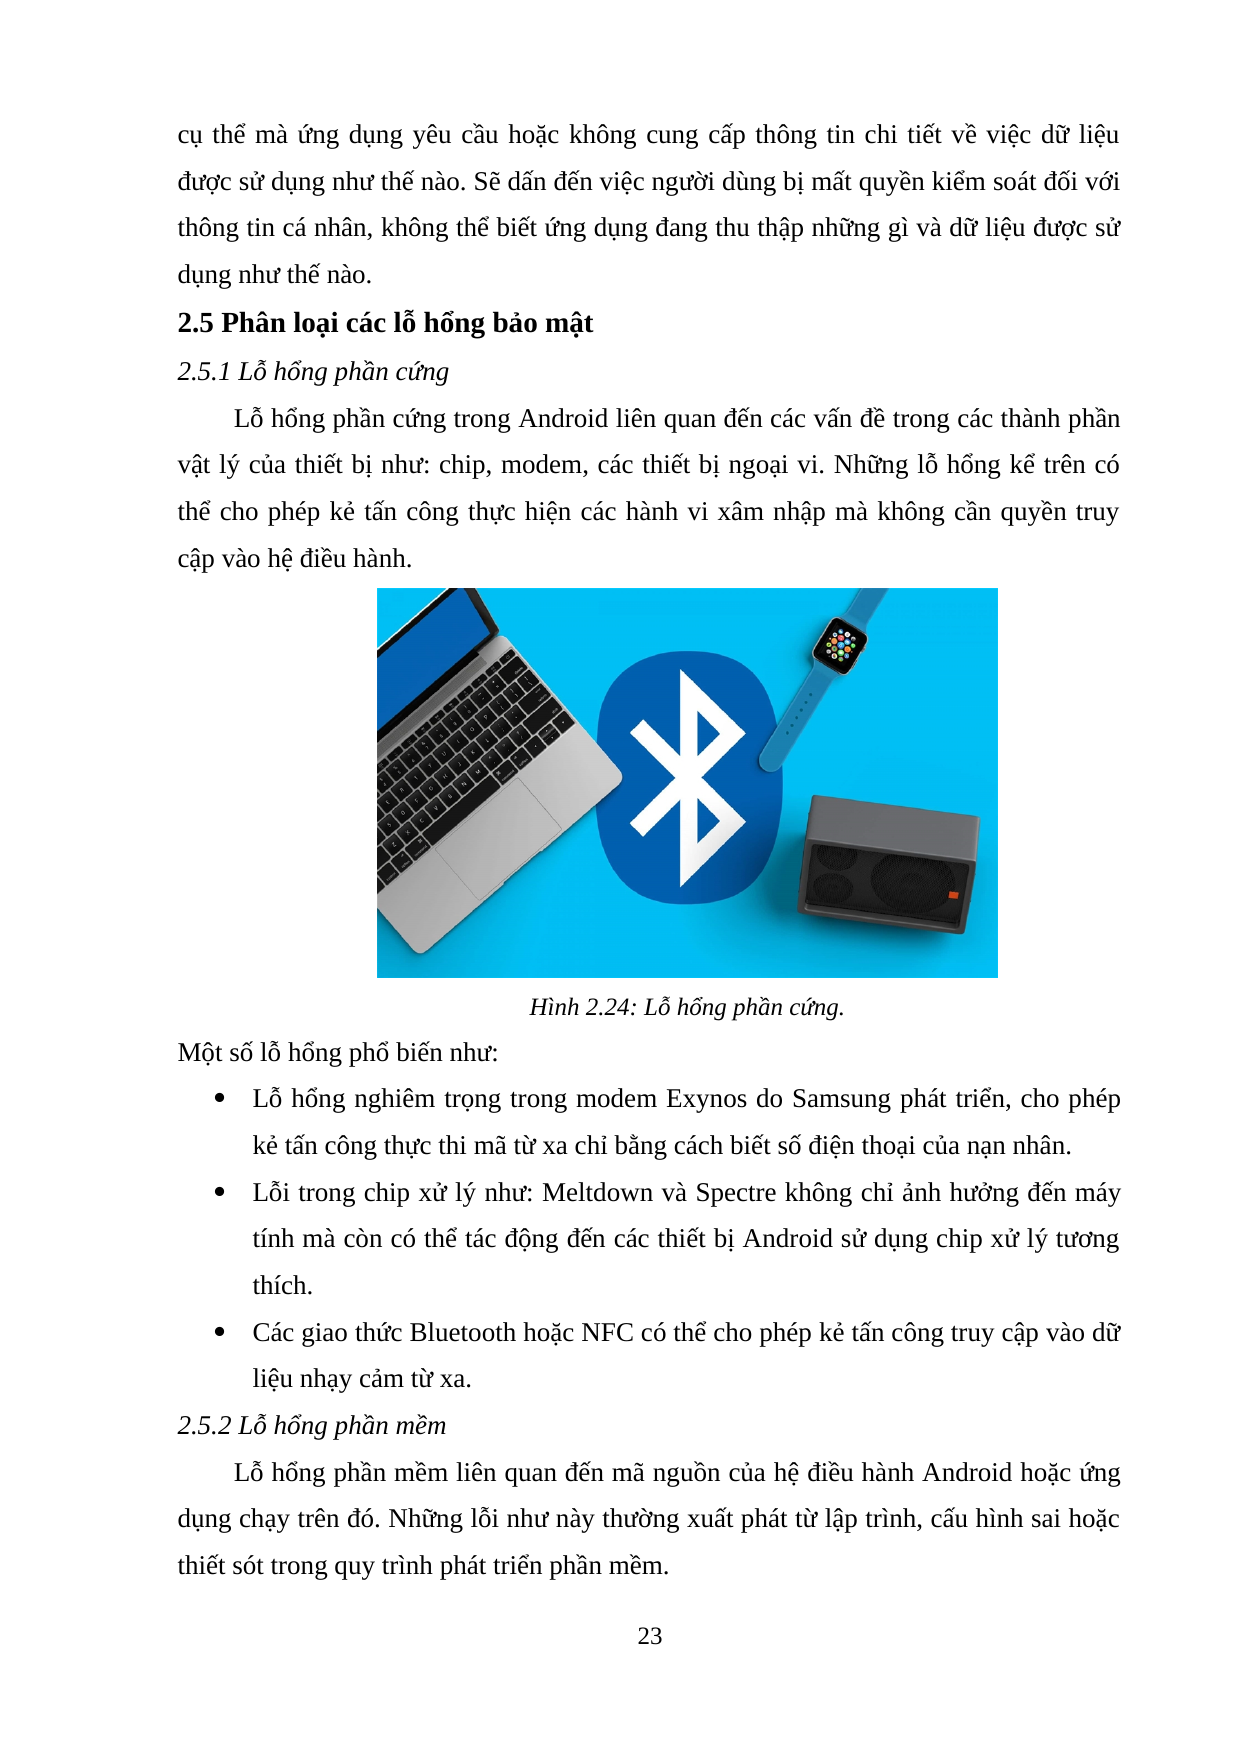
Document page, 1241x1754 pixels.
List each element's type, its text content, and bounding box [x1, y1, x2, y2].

list Lỗ hổng nghiêm trọng trong modem Exynos do Samsung phát triển, cho phép kẻ tấn công thực thi mã từ xa chỉ bằng cách biết số điện thoại của nạn nhân. [215, 1082, 1122, 1160]
text Một số lỗ hổng phổ biến như: [177, 1036, 1122, 1067]
text 2.5.2 Lỗ hổng phần mềm [177, 1409, 1122, 1440]
text 2.5 Phân loại các lỗ hổng bảo mật [177, 305, 1122, 338]
list Lỗi trong chip xử lý như: Meltdown và Spectre không chỉ ảnh hưởng đến máy tính mà còn có thể tác động đến các thiết bị Android sử dụng chip xử lý tương thích. [215, 1176, 1122, 1300]
text Hình 2.24: Lỗ hổng phần cứng. [177, 992, 1122, 1021]
list Các giao thức Bluetooth hoặc NFC có thể cho phép kẻ tấn công truy cập vào dữ liệu nhạy cảm từ xa. [215, 1316, 1122, 1394]
text Lỗ hổng phần cứng trong Android liên quan đến các vấn đề trong các thành phần vật lý của thiết bị như: chip, modem, các thiết bị ngoại vi. Những lỗ hổng kể trên có thể cho phép kẻ tấn công thực hiện các hành vi xâm nhập mà không cần quyền truy cập vào hệ điều hành. [177, 402, 1122, 573]
text Lỗ hổng phần mềm liên quan đến mã nguồn của hệ điều hành Android hoặc ứng dụng chạy trên đó. Những lỗi như này thường xuất phát từ lập trình, cấu hình sai hoặc thiết sót trong quy trình phát triển phần mềm. [177, 1456, 1122, 1580]
picture [377, 588, 888, 953]
text 2.5.1 Lỗ hổng phần cứng [177, 355, 1122, 386]
picture [797, 795, 980, 934]
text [177, 118, 1122, 289]
